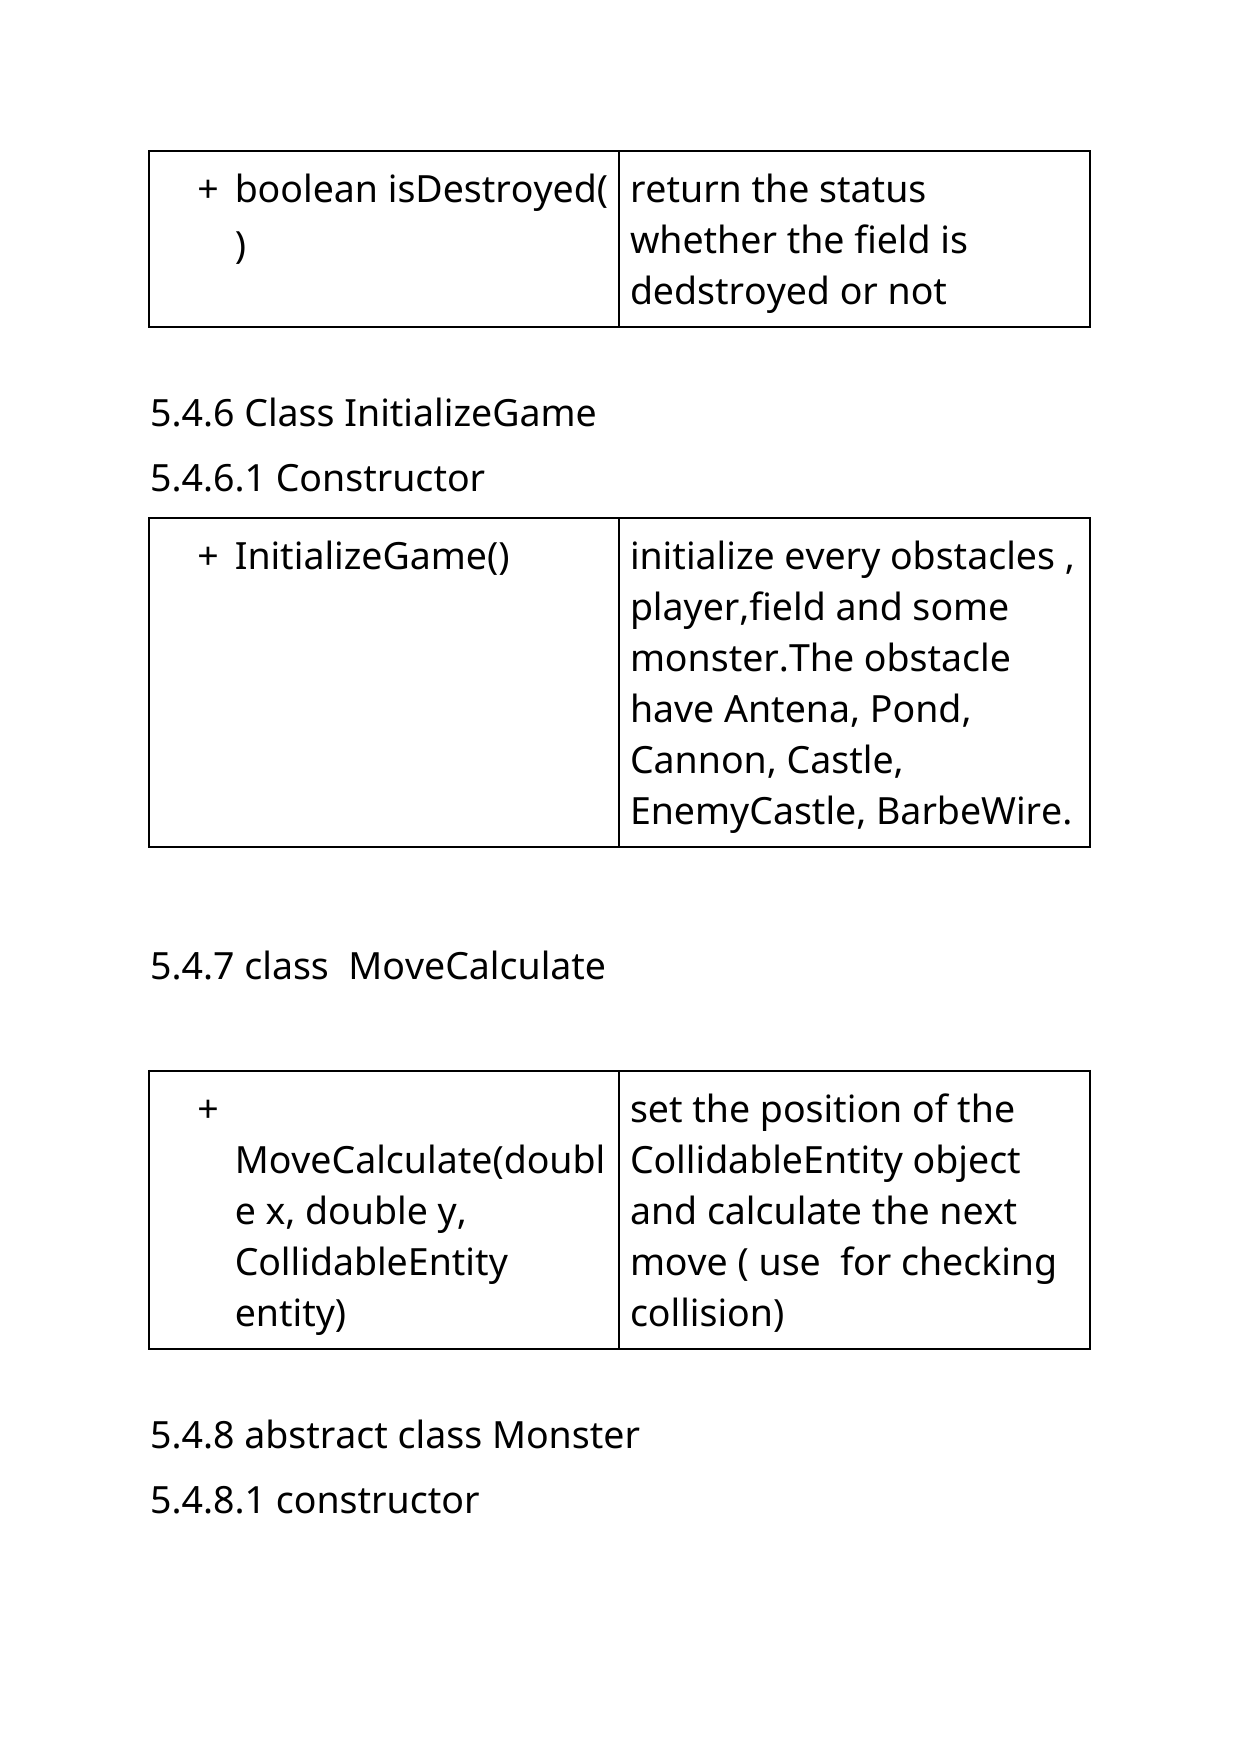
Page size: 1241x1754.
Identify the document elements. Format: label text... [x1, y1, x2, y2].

text 5.4.8.1 constructor [150, 1474, 1090, 1530]
table_cell boolean isDestroyed() [150, 152, 618, 326]
text 5.4.7 class MoveCalculate [150, 939, 1090, 996]
text 5.4.6 Class InitializeGame [150, 387, 1090, 443]
table_header InitializeGame() [150, 519, 618, 846]
text 5.4.8 abstract class Monster [150, 1408, 1090, 1465]
text 5.4.6.1 Constructor [150, 452, 1090, 508]
table_cell return the status whether the field is dedstroyed or not [620, 152, 1089, 326]
table_header initialize every obstacles , player,field and some monster.The obstacle have Antena, Pond, Cannon, Castle, EnemyCastle, BarbeWire. [620, 519, 1089, 846]
table_header MoveCalculate(double x, double y, CollidableEntity entity) [150, 1072, 618, 1348]
table_header set the position of the CollidableEntity object and calculate the next move ( use for checking collision) [620, 1072, 1089, 1348]
